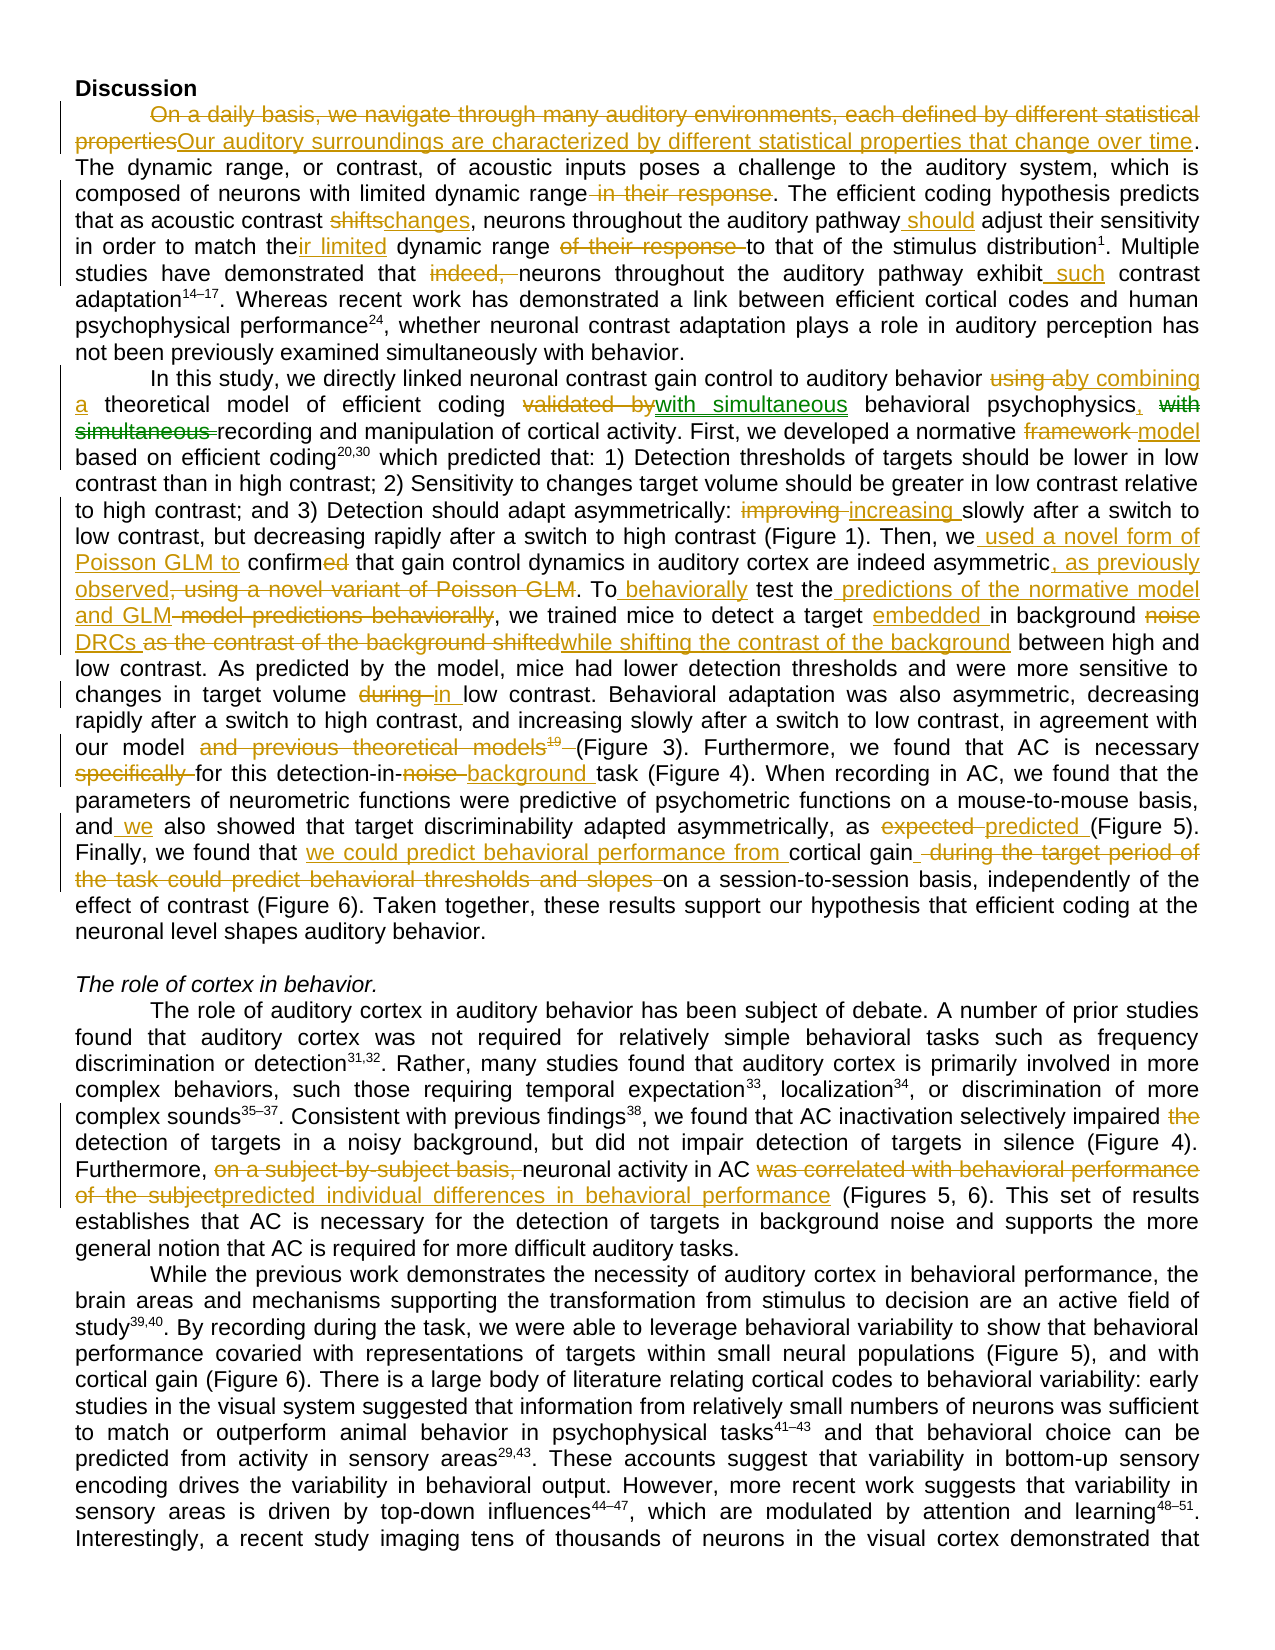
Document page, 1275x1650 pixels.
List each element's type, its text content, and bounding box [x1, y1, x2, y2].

text In this study, we directly linked neuronal contrast gain control to auditory behavior theoretical model of efficient coding behavioral psychophysics recording and manipulation of cortical activity. First, we developed a normative based on efficient coding20,30 which predicted that: 1) Detection thresholds of targets should be lower in low contrast than in high contrast; 2) Sensitivity to changes target volume should be greater in low contrast relative to high contrast; and 3) Detection should adapt asymmetrically: slowly after a switch to low contrast, but decreasing rapidly after a switch to high contrast (Figure 1). Then, we confirm that gain control dynamics in auditory cortex are indeed asymmetric. To test the, we trained mice to detect a target in background between high and low contrast. As predicted by the model, mice had lower detection thresholds and were more sensitive to changes in target volume low contrast. Behavioral adaptation was also asymmetric, decreasing rapidly after a switch to high contrast, and increasing slowly after a switch to low contrast, in agreement with our model (Figure 3). Furthermore, we found that AC is necessary for this detection-in-task (Figure 4). When recording in AC, we found that the parameters of neurometric functions were predictive of psychometric functions on a mouse-to-mouse basis, and also showed that target discriminability adapted asymmetrically, as (Figure 5). Finally, we found that cortical gainon a session-to-session basis, independently of the effect of contrast (Figure 6). Taken together, these results support our hypothesis that efficient coding at the neuronal level shapes auditory behavior. [75, 365, 1200, 945]
text . The dynamic range, or contrast, of acoustic inputs poses a challenge to the auditory system, which is composed of neurons with limited dynamic range. The efficient coding hypothesis predicts that as acoustic contrast , neurons throughout the auditory pathway adjust their sensitivity in order to match the dynamic range to that of the stimulus distribution1. Multiple studies have demonstrated that neurons throughout the auditory pathway exhibit contrast adaptation14–17. Whereas recent work has demonstrated a link between efficient cortical codes and human psychophysical performance24, whether neuronal contrast adaptation plays a role in auditory perception has not been previously examined simultaneously with behavior. [75, 101, 1200, 365]
text The role of cortex in behavior. [75, 971, 1200, 997]
text The role of auditory cortex in auditory behavior has been subject of debate. A number of prior studies found that auditory cortex was not required for relatively simple behavioral tasks such as frequency discrimination or detection31,32. Rather, many studies found that auditory cortex is primarily involved in more complex behaviors, such those requiring temporal expectation33, localization34, or discrimination of more complex sounds35–37. Consistent with previous findings38, we found that AC inactivation selectively impaired detection of targets in a noisy background, but did not impair detection of targets in silence (Figure 4). Furthermore, neuronal activity in AC (Figures 5, 6). This set of results establishes that AC is necessary for the detection of targets in background noise and supports the more general notion that AC is required for more difficult auditory tasks. [75, 997, 1200, 1261]
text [75, 1261, 1200, 1551]
text Discussion [75, 75, 1200, 101]
